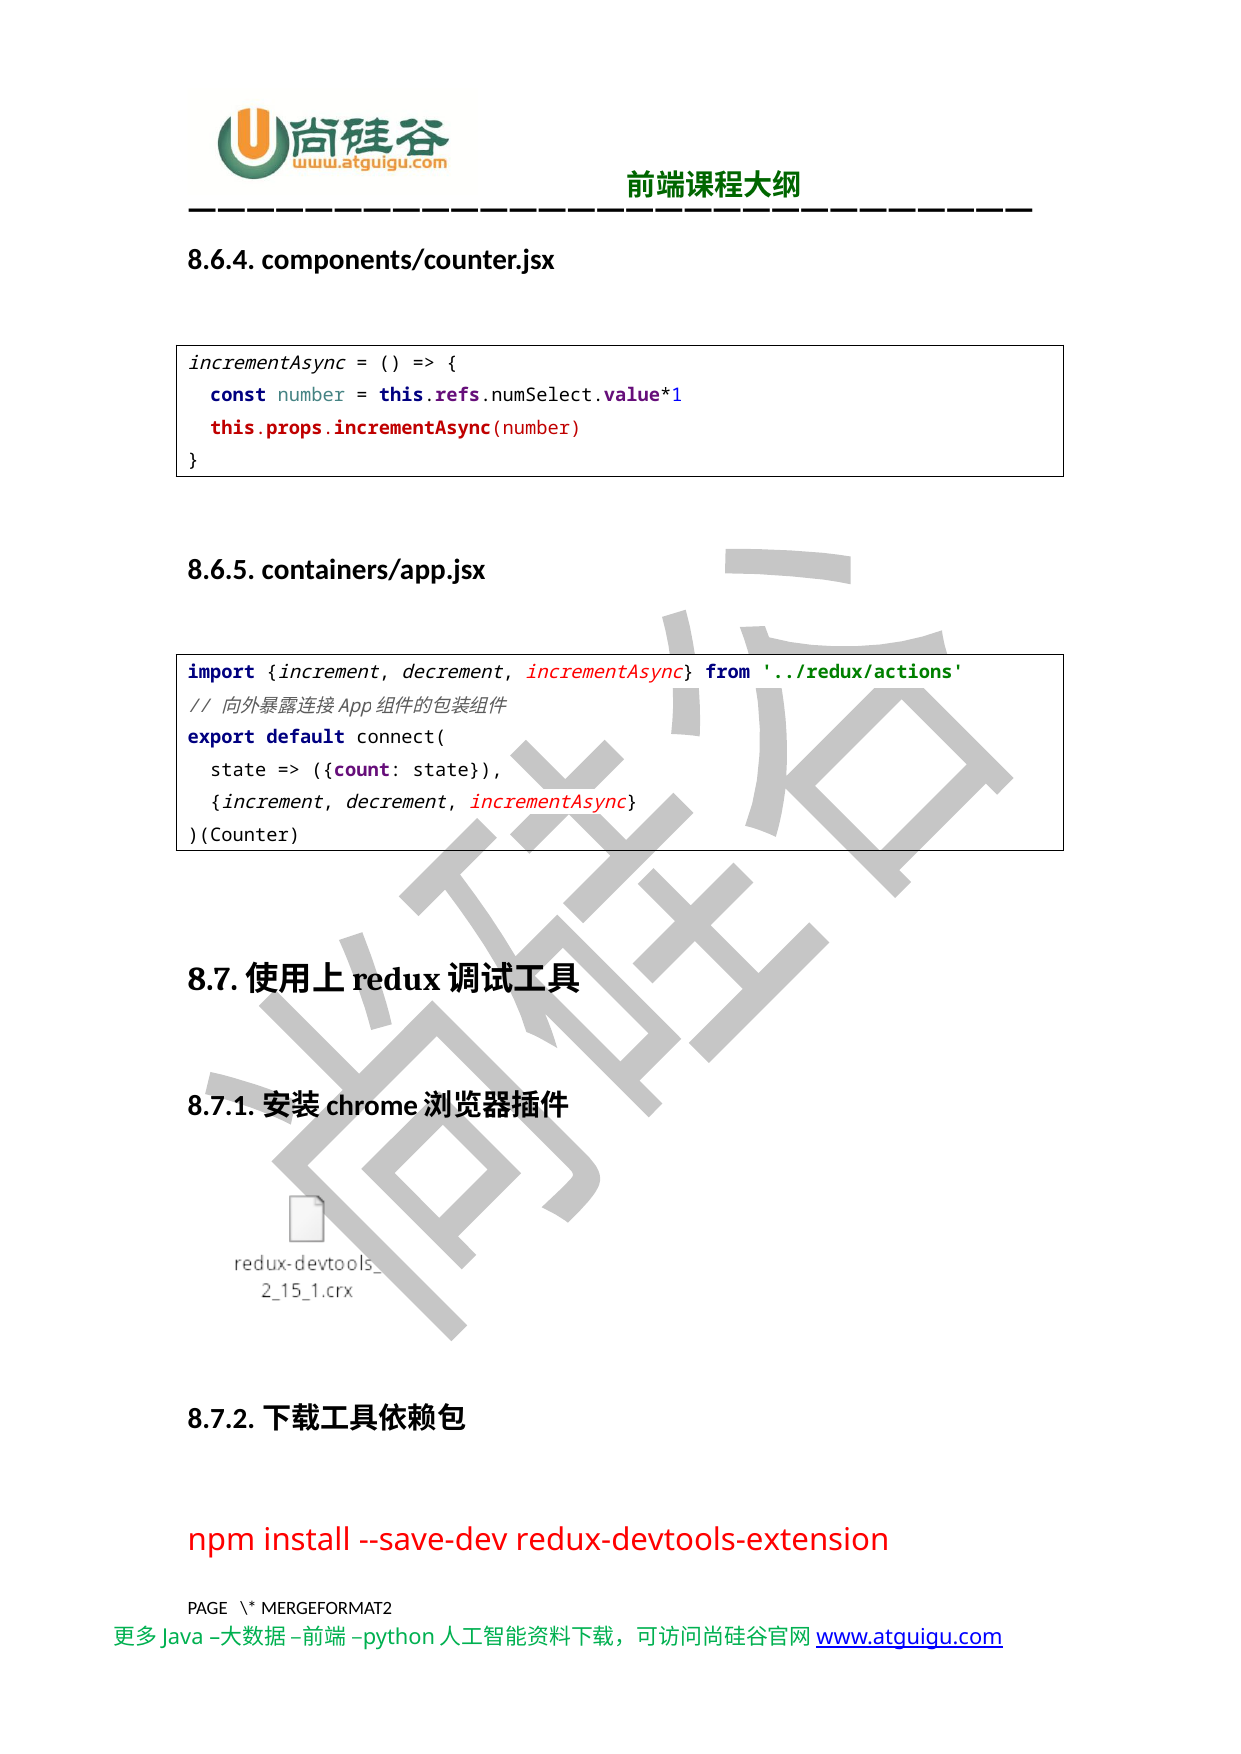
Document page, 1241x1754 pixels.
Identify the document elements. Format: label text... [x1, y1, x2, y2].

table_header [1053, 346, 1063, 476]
subtitle 8.6.4. components/counter.jsx [187, 227, 1053, 292]
table_header import {increment, decrement, incrementAsync} from '../redux/actions' // 向外暴露连接App组件的包装组件 export default connect( state => ({count: state}), {increment, decrement, incrementAsync} )(Counter) [177, 655, 1063, 850]
subtitle 8.7.1. 安装chrome浏览器插件 [187, 1071, 1053, 1136]
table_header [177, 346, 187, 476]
text npm install --save-dev redux-devtools-extension [187, 1506, 1053, 1571]
picture [187, 88, 479, 195]
subtitle 8.7.2. 下载工具依赖包 [187, 1383, 1053, 1448]
subtitle 8.6.5. containers/app.jsx [187, 536, 1053, 601]
subtitle 8.7. 使用上redux调试工具 [187, 943, 1053, 1008]
